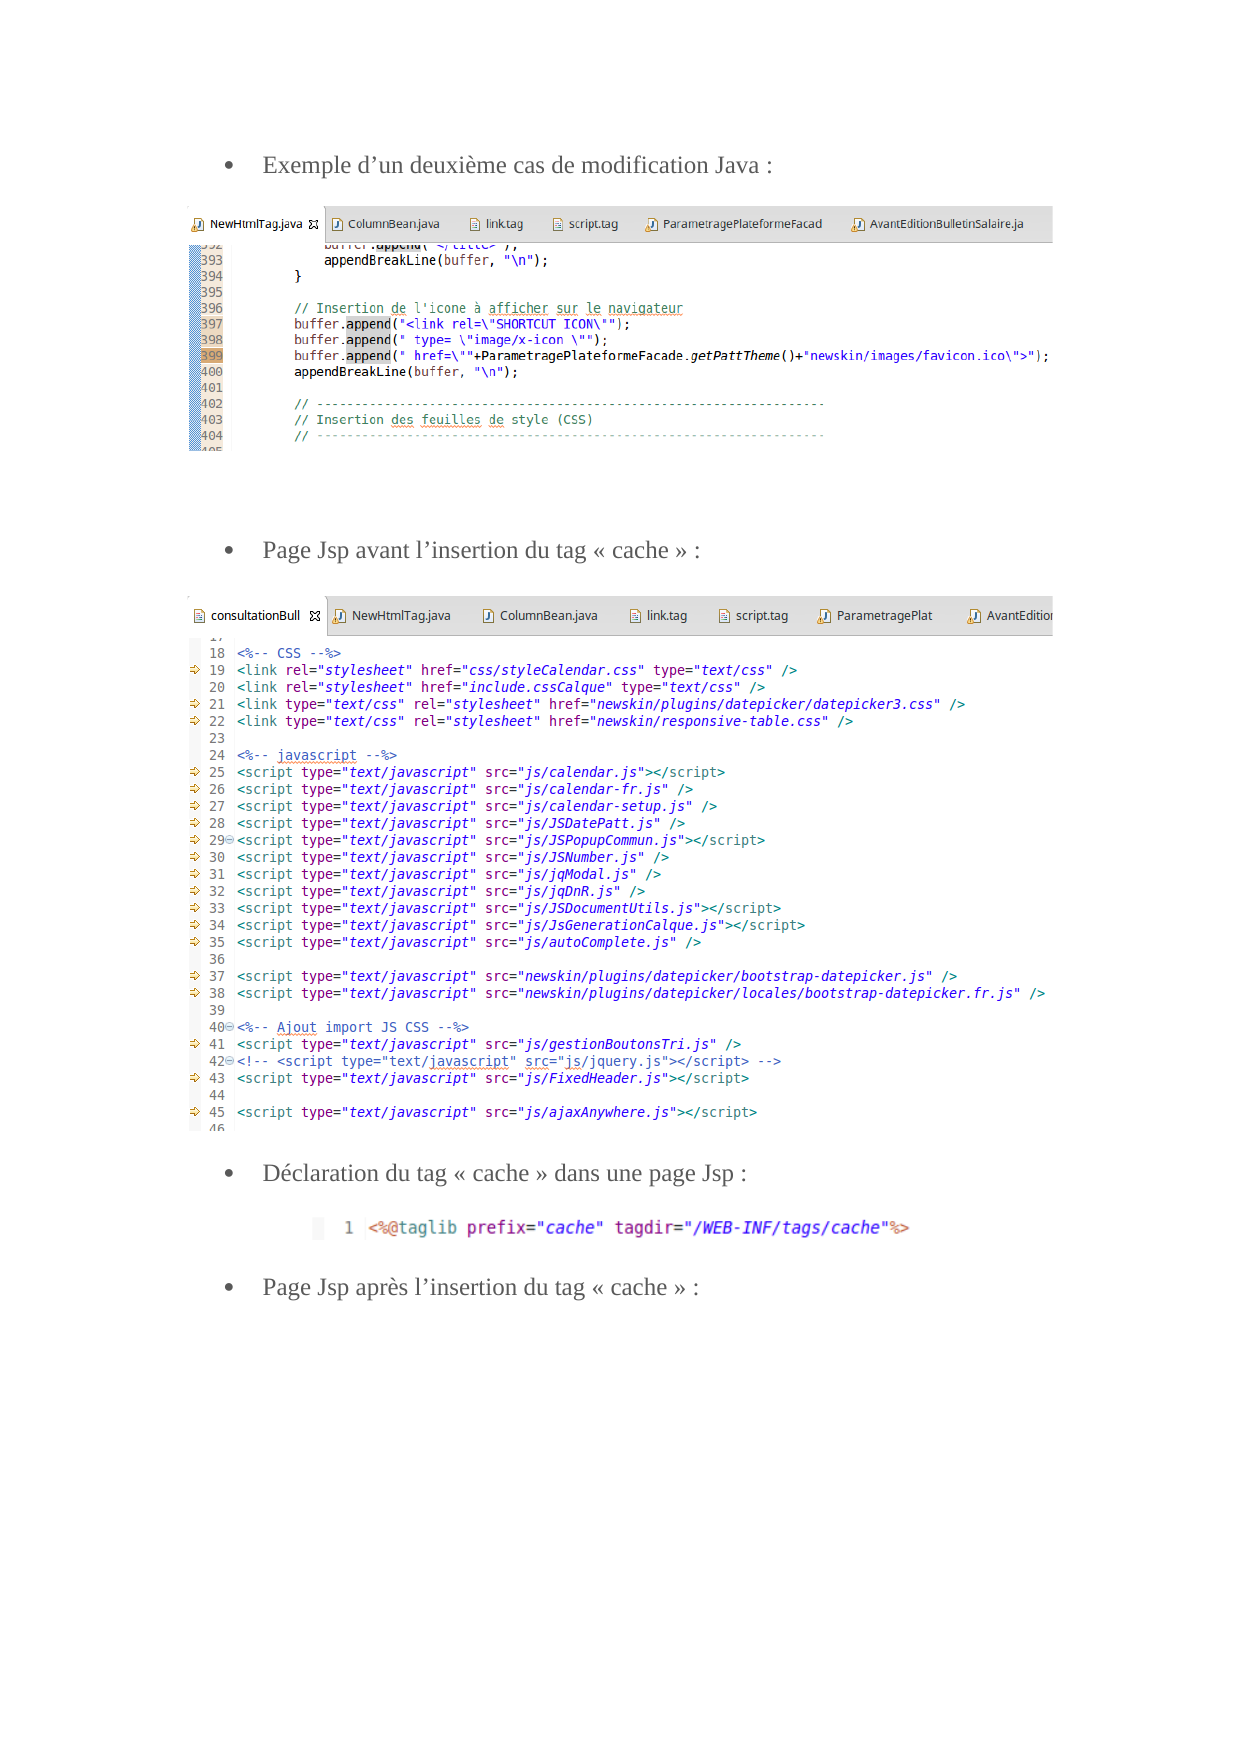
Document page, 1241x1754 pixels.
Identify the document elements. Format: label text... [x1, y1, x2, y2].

list Déclaration du tag « cache » dans une page Jsp : [225, 1158, 1053, 1187]
list Page Jsp après l’insertion du tag « cache » : [225, 1272, 1053, 1301]
picture [187, 206, 1053, 451]
picture [312, 1215, 928, 1240]
list Exemple d’un deuxième cas de modification Java : [225, 150, 1053, 179]
list Page Jsp avant l’insertion du tag « cache » : [225, 535, 1053, 564]
picture [187, 596, 1053, 1131]
